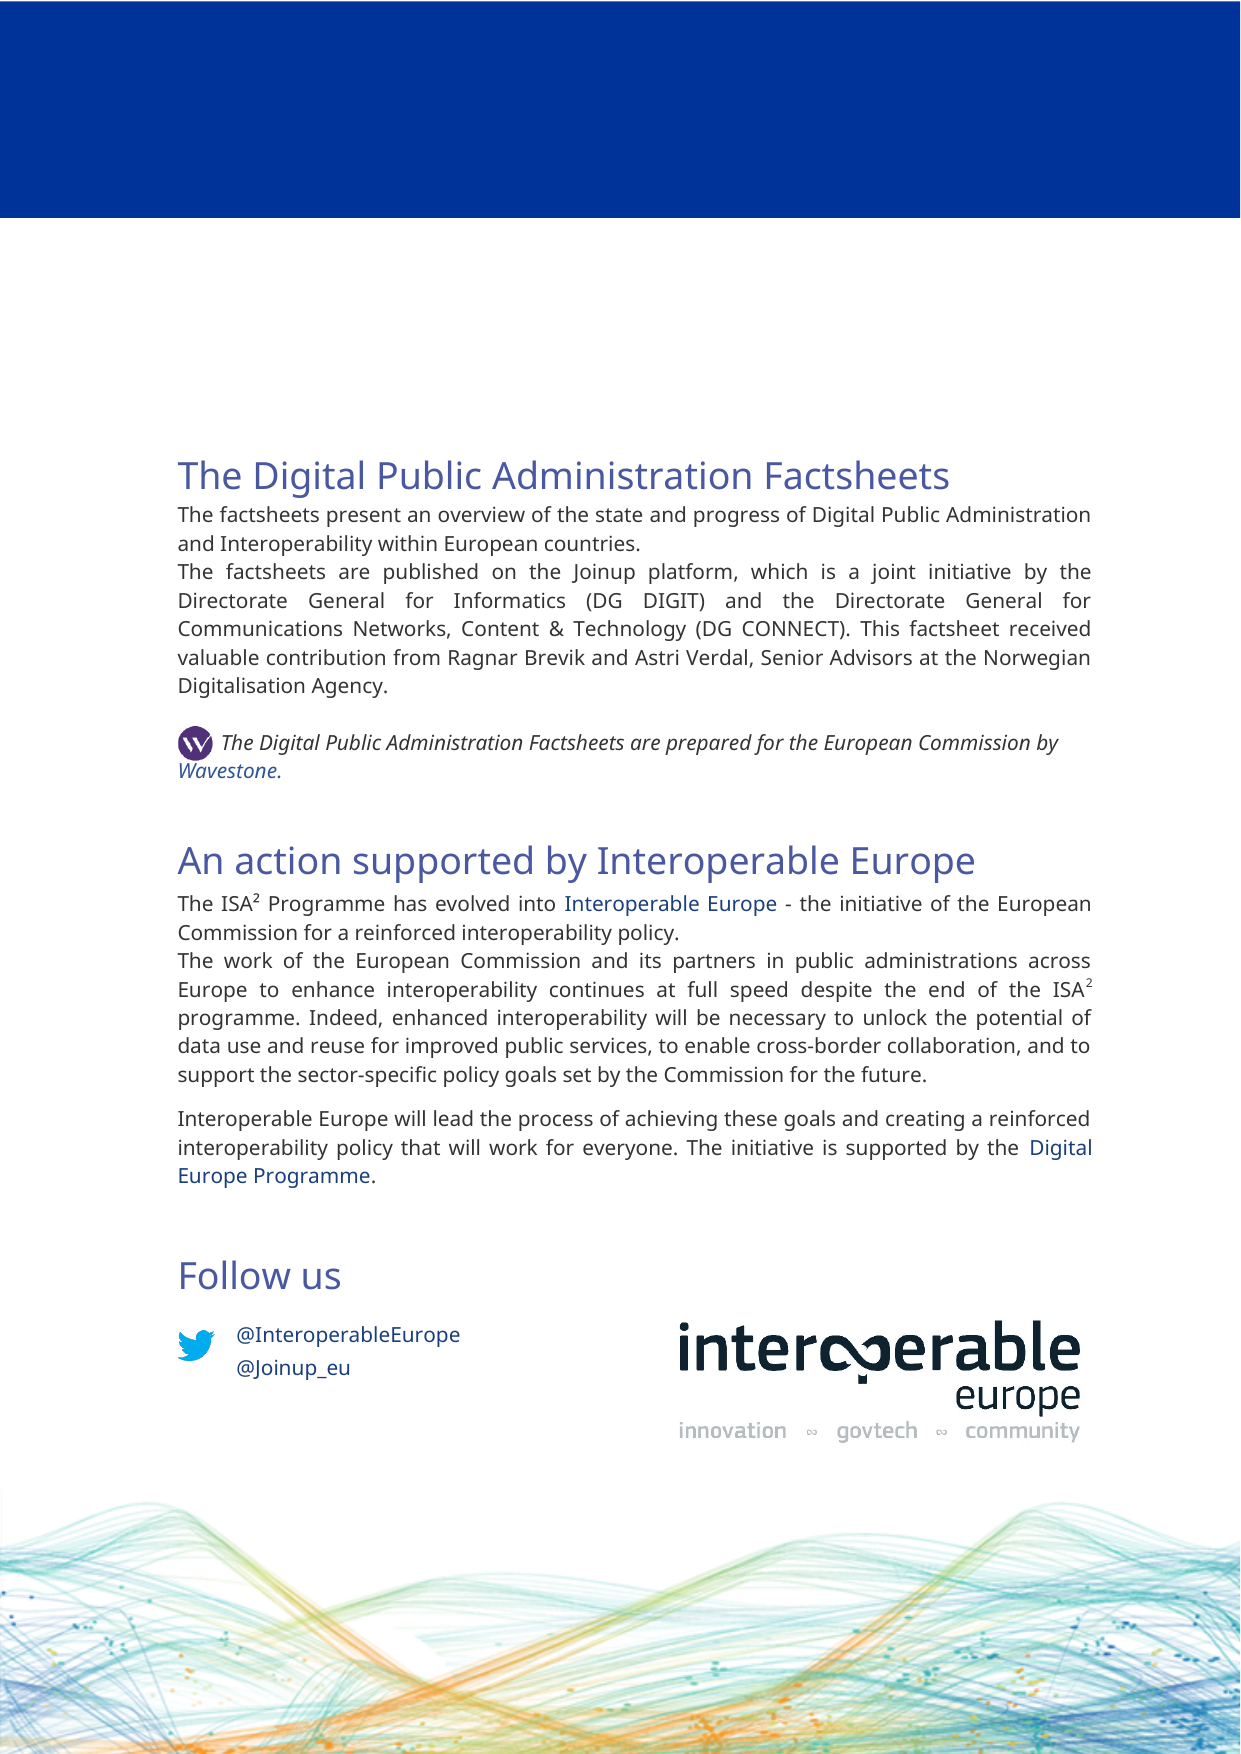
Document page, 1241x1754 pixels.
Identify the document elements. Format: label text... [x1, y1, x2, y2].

picture [0, 1260, 1241, 1754]
text The work of the European Commission and its partners in public administrations across Europe to enhance interoperability continues at full speed despite the end of the ISA2 programme. Indeed, enhanced interoperability will be necessary to unlock the potential of data use and reuse for improved public services, to enable cross-border collaboration, and to support the sector-specific policy goals set by the Commission for the future. [177, 946, 1092, 1088]
picture [177, 1330, 199, 1361]
text The factsheets present an overview of the state and progress of Digital Public Administration and Interoperability within European countries. [177, 501, 1092, 557]
picture [176, 726, 214, 762]
text The ISA² Programme has evolved into Interoperable Europe - the initiative of the European Commission for a reinforced interoperability policy. [177, 889, 1092, 946]
text The Digital Public Administration Factsheets are prepared for the European Commission by Wavestone. [177, 728, 1092, 785]
text @Joinup_eu [236, 1353, 1092, 1381]
text An action supported by Interoperable Europe [177, 834, 1092, 885]
text Interoperable Europe will lead the process of achieving these goals and creating a reinforced interoperability policy that will work for everyone. The initiative is supported by the Digital Europe Programme. [177, 1104, 1092, 1189]
text Follow us [177, 1249, 1092, 1300]
picture [198, 1330, 215, 1361]
text @InteroperableEurope [236, 1320, 1092, 1348]
text The factsheets are published on the Joinup platform, which is a joint initiative by the Directorate General for Informatics (DG DIGIT) and the Directorate General for Communications Networks, Content & Technology (DG CONNECT). This factsheet received valuable contribution from Ragnar Brevik and Astri Verdal, Senior Advisors at the Norwegian Digitalisation Agency. [177, 557, 1092, 700]
text The Digital Public Administration Factsheets [177, 449, 1092, 501]
